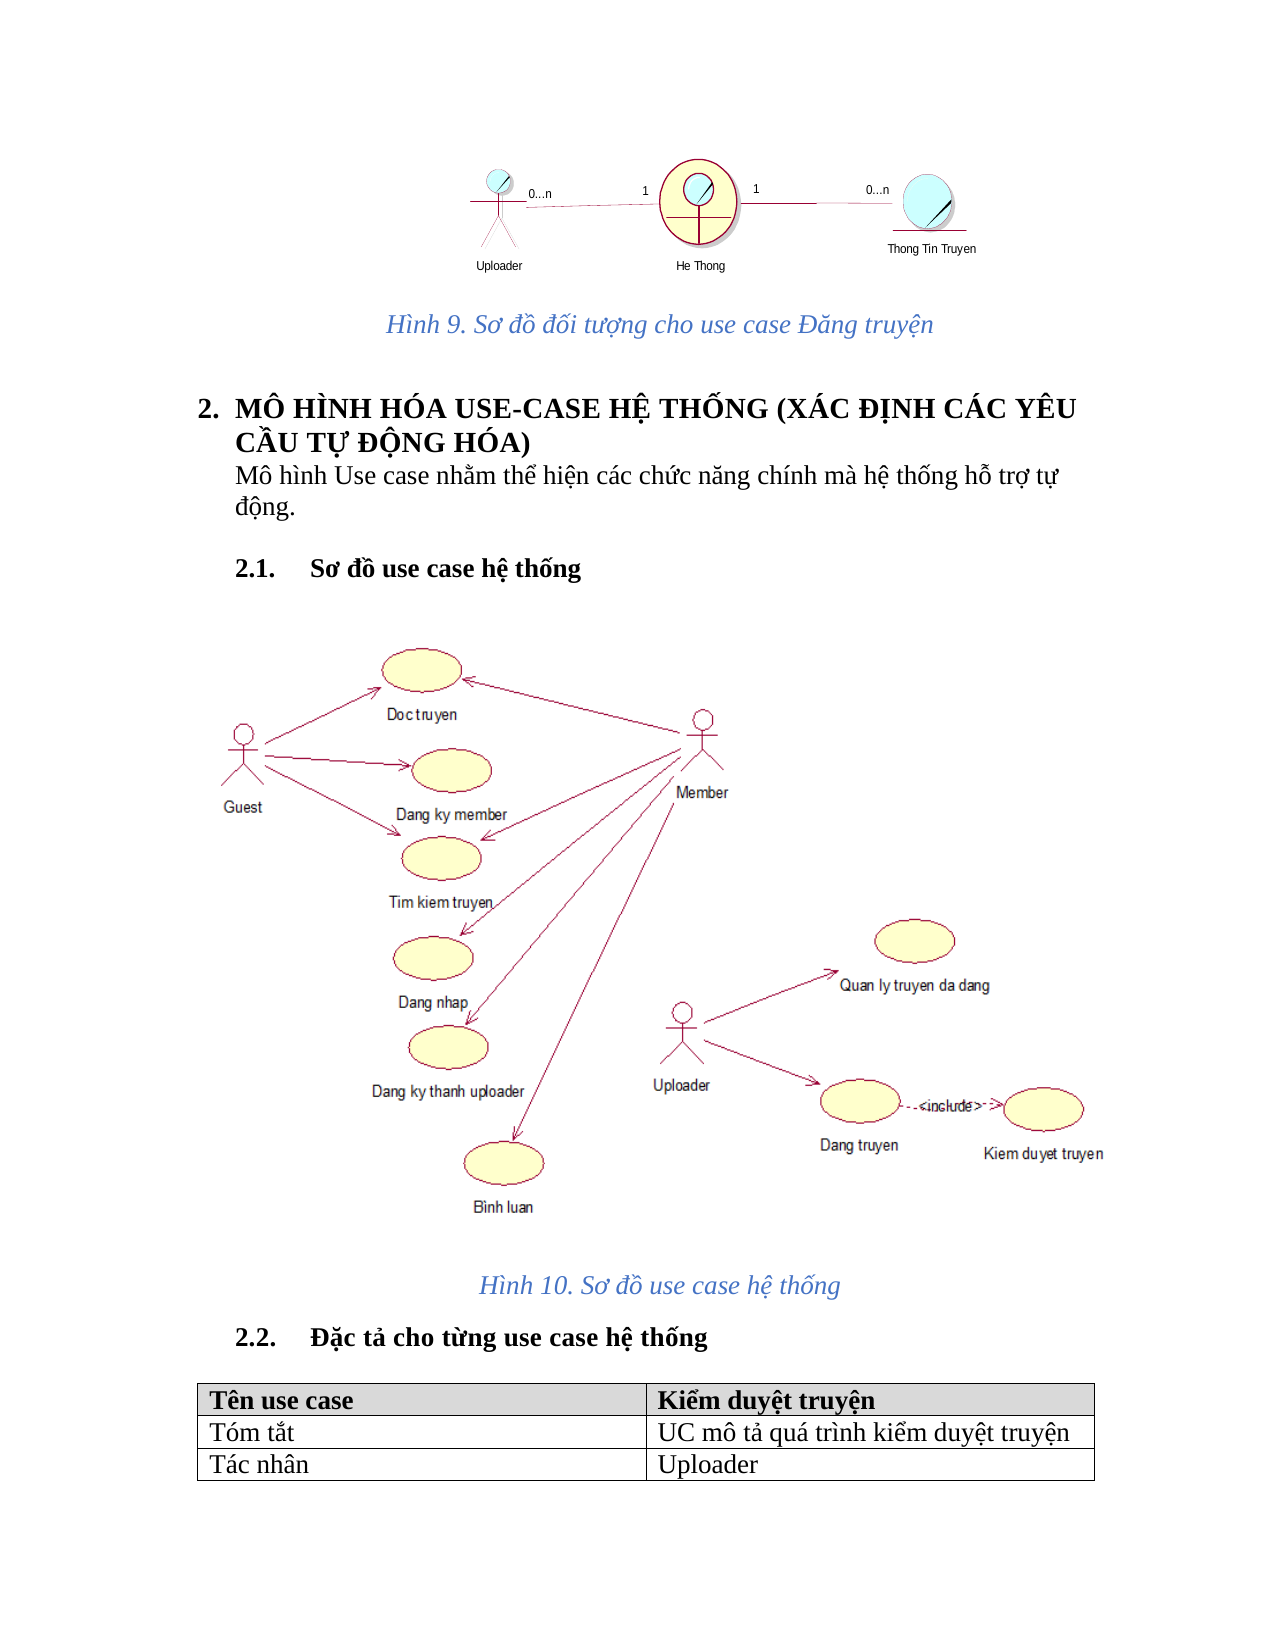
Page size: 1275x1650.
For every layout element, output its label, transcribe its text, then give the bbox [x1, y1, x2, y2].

table_cell Uploader [647, 1449, 1094, 1479]
text Hình 9. Sơ đồ đối tượng cho use case Đăng truyện [197, 308, 1125, 340]
table_cell UC mô tả quá trình kiểm duyệt truyện [647, 1416, 1094, 1447]
table_header Kiểm duyệt truyện [647, 1384, 1094, 1415]
list Đặc tả cho từng use case hệ thống [235, 1321, 1125, 1352]
picture [197, 614, 1143, 1269]
list MÔ HÌNH HÓA USE-CASE HỆ THỐNG (XÁC ĐỊNH CÁC YÊU CẦU TỰ ĐỘNG HÓA) [197, 392, 1125, 459]
table_cell Tác nhân [198, 1449, 646, 1479]
table_header Tên use case [198, 1384, 646, 1415]
list Mô hình Use case nhằm thể hiện các chức năng chính mà hệ thống hỗ trợ tự động. [235, 459, 1125, 521]
text Hình 10. Sơ đồ use case hệ thống [197, 1269, 1125, 1300]
list Sơ đồ use case hệ thống [235, 552, 1125, 583]
table_cell Tóm tắt [198, 1416, 646, 1447]
